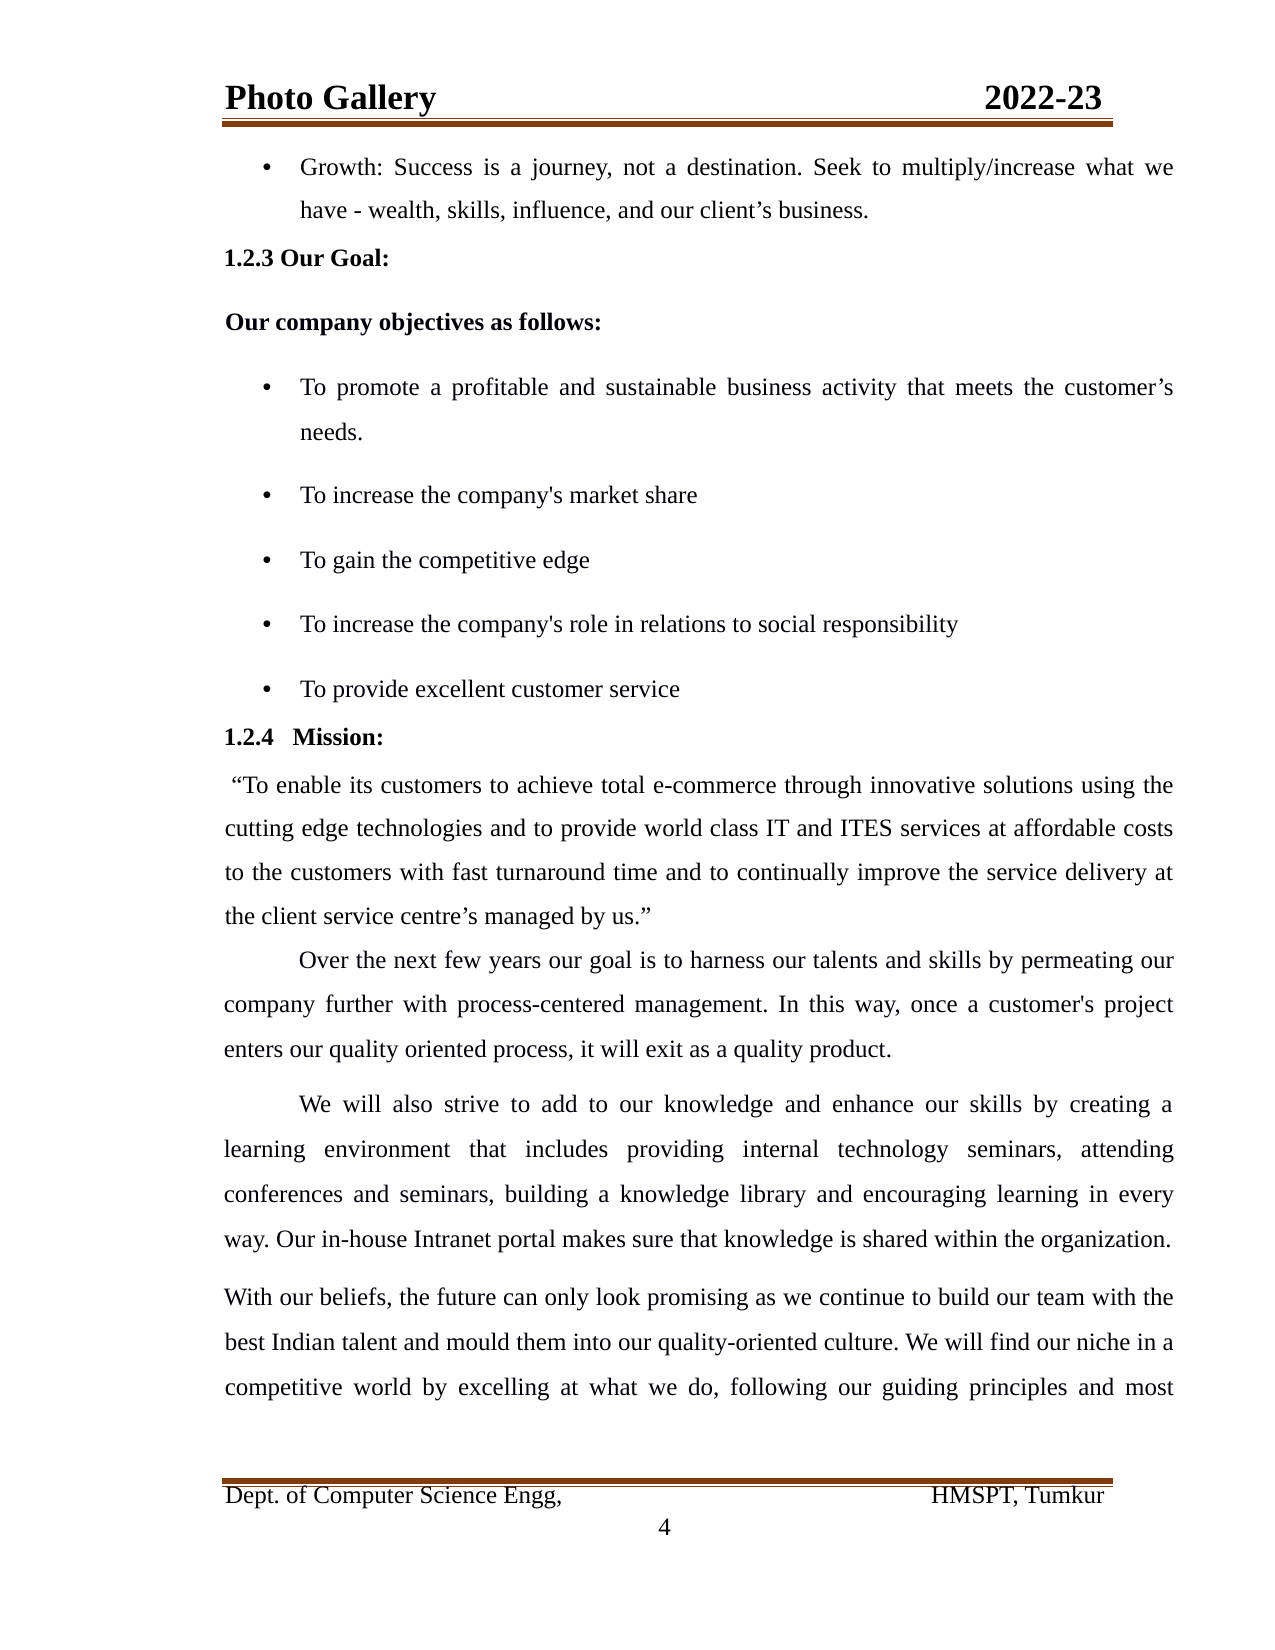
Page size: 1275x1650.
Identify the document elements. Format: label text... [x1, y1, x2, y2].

list To promote a profitable and sustainable business activity that meets the customer’s needs. [262, 372, 1174, 446]
text Over the next few years our goal is to harness our talents and skills by permeating our company further with process-centered management. In this way, once a customer's project enters our quality oriented process, it will exit as a quality product. [223, 945, 1174, 1063]
list To gain the competitive edge [262, 545, 1174, 573]
list To provide excellent customer service [262, 674, 1174, 702]
list To increase the company's role in relations to social responsibility [262, 609, 1174, 638]
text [223, 1282, 1174, 1400]
text 1.2.3 Our Goal: [223, 243, 1241, 271]
text We will also strive to add to our knowledge and enhance our skills by creating a learning environment that includes providing internal technology seminars, attending conferences and seminars, building a knowledge library and encouraging learning in every way. Our in-house Intranet portal makes sure that knowledge is shared within the organization. [223, 1089, 1174, 1253]
list To increase the company's market share [262, 480, 1174, 509]
list Growth: Success is a journey, not a destination. Seek to multiply/increase what we have - wealth, skills, influence, and our client’s business. [262, 151, 1174, 224]
text 1.2.4 Mission: [223, 722, 1241, 751]
text “To enable its customers to achieve total e-commerce through innovative solutions using the cutting edge technologies and to provide world class IT and ITES services at affordable costs to the customers with fast turnaround time and to continually improve the service delivery at the client service centre’s managed by us.” [223, 770, 1174, 929]
text Our company objectives as follows: [225, 307, 1241, 336]
